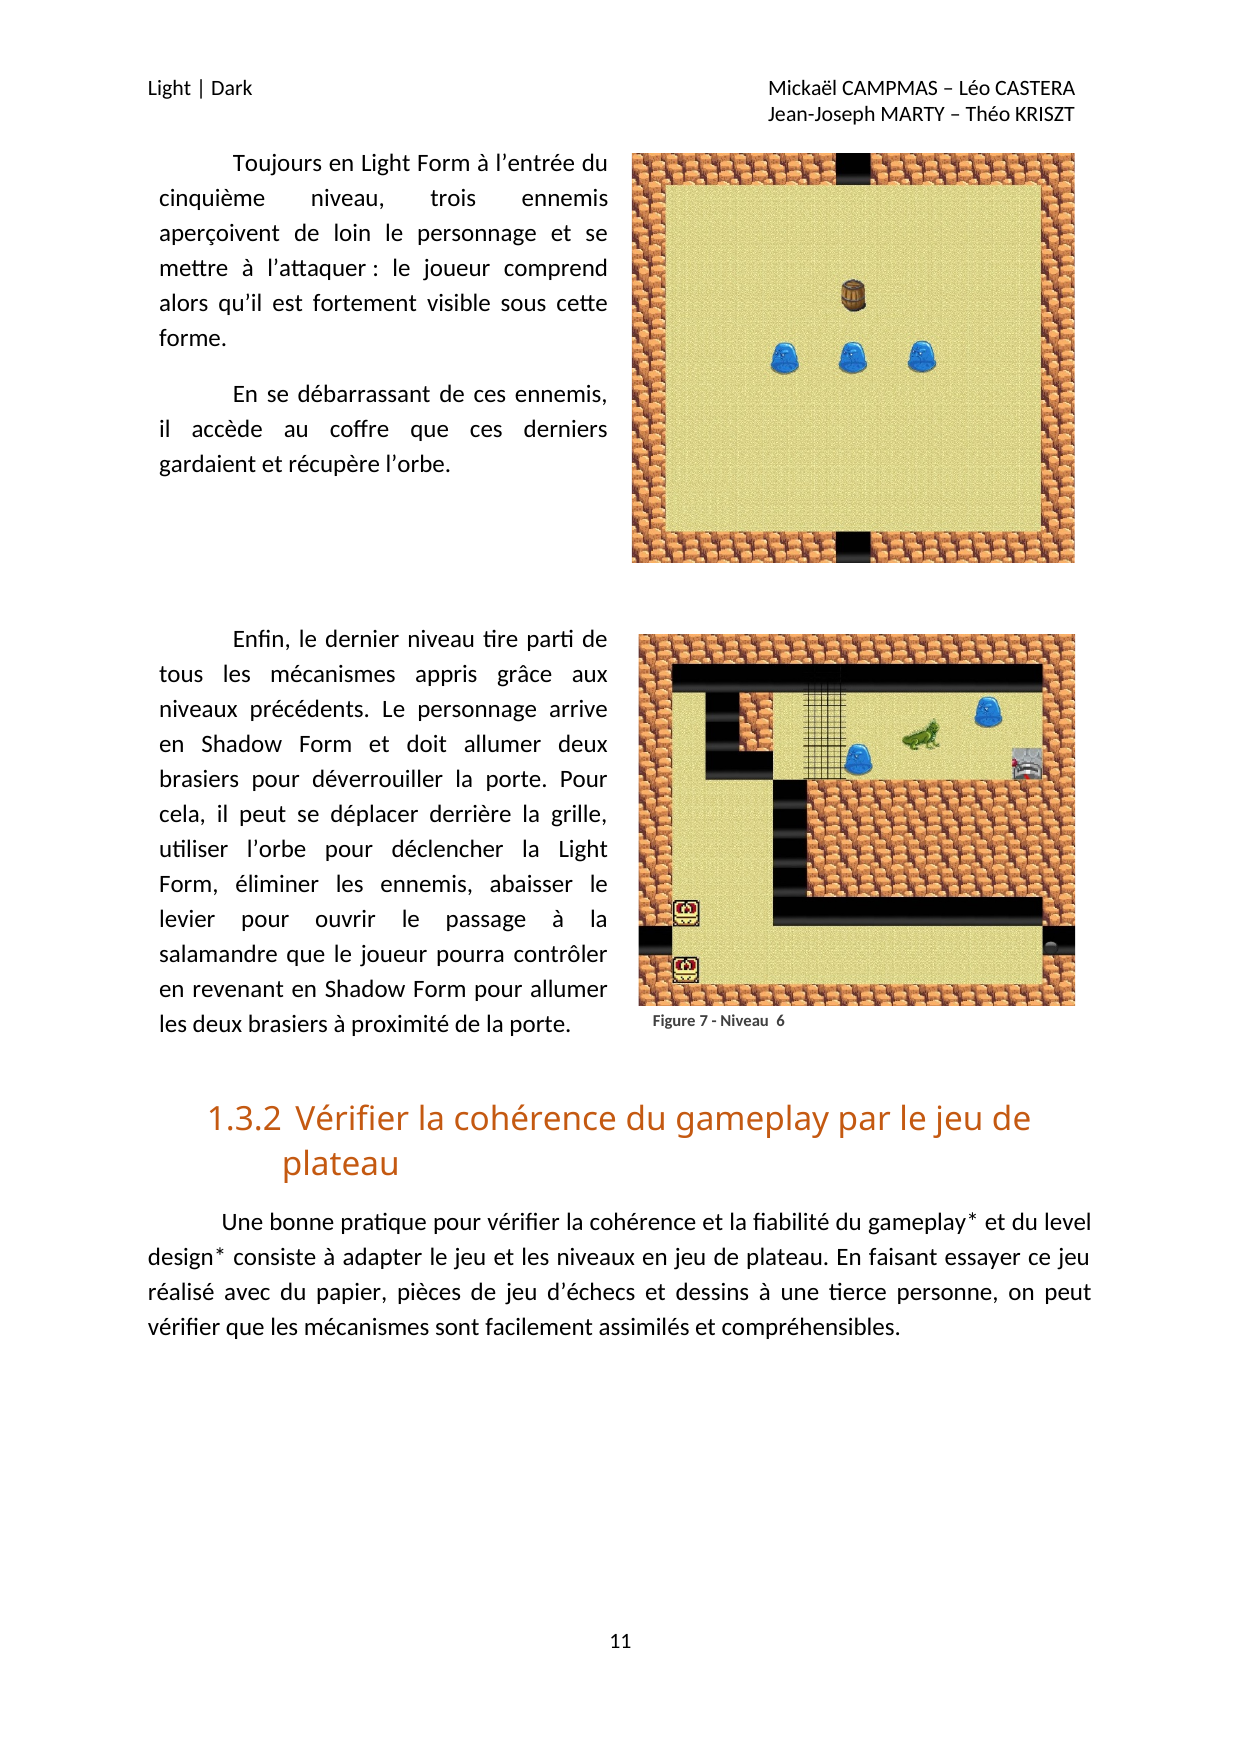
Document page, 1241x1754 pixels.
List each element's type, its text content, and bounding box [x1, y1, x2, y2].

table_cell Enfin, le dernier niveau tire parti de tous les mécanismes appris grâce aux niveaux précédents. Le personnage arrive en Shadow Form et doit allumer deux brasiers pour déverrouiller la porte. Pour cela, il peut se déplacer derrière la grille, utiliser l’orbe pour déclencher la Light Form, éliminer les ennemis, abaisser le levier pour ouvrir le passage à la salamandre que le joueur pourra contrôler en revenant en Shadow Form pour allumer les deux brasiers à proximité de la porte. [148, 623, 619, 1086]
table_cell [620, 623, 1092, 1086]
picture [638, 634, 1075, 1006]
text Une bonne pratique pour vérifier la cohérence et la fiabilité du gameplay* et du level design* consiste à adapter le jeu et les niveaux en jeu de plateau. En faisant essayer ce jeu réalisé avec du papier, pièces de jeu d’échecs et dessins à une tierce personne, on peut vérifier que les mécanismes sont facilement assimilés et compréhensibles. [148, 1206, 1093, 1342]
table_cell [620, 148, 1092, 623]
table_cell Toujours en Light Form à l’entrée du cinquième niveau, trois ennemis aperçoivent de loin le personnage et se mettre à l’attaquer : le joueur comprend alors qu’il est fortement visible sous cette forme. En se débarrassant de ces ennemis, il accède au coffre que ces derniers gardaient et récupère l’orbe. [148, 148, 619, 623]
picture [631, 153, 1075, 563]
subtitle Vérifier la cohérence du gameplay par le jeu de plateau [207, 1095, 1093, 1186]
